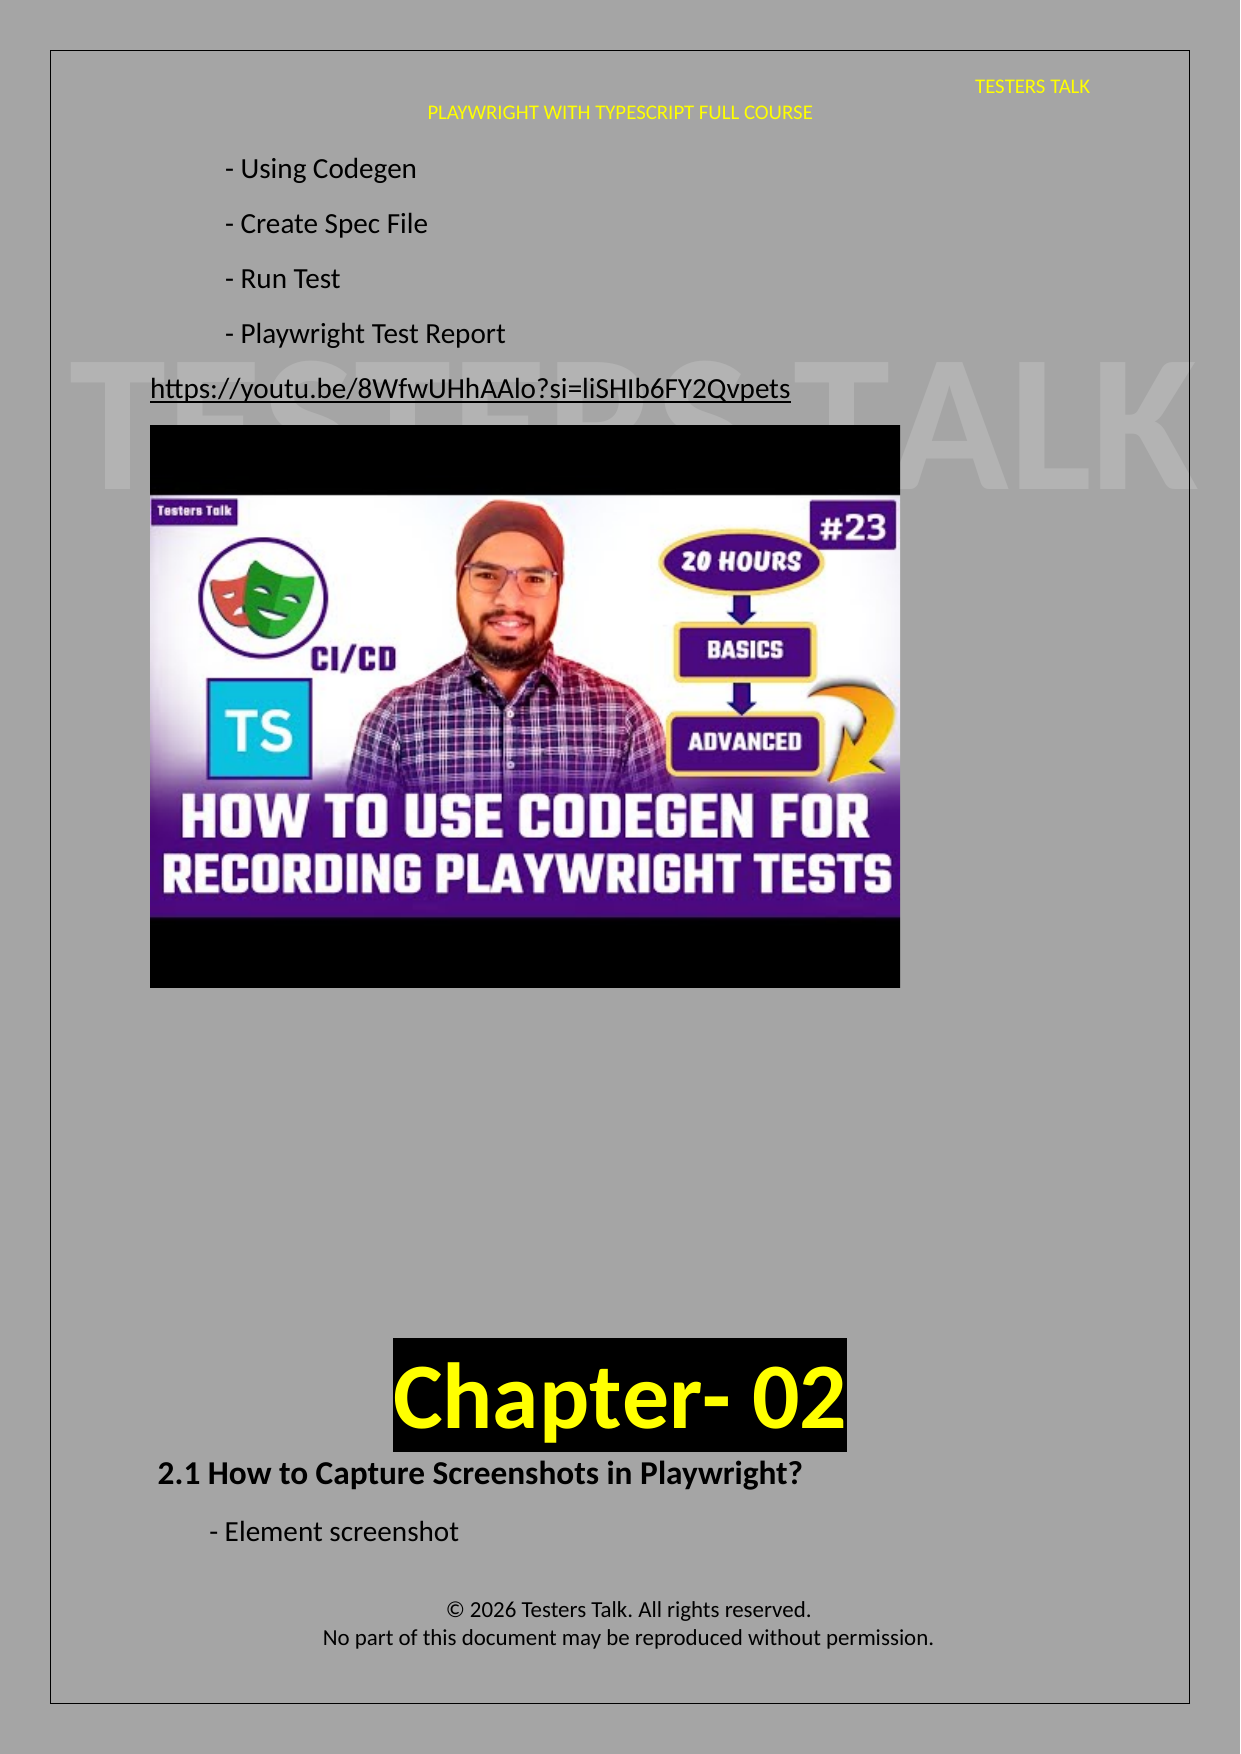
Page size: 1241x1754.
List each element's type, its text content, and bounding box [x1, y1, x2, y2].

list https://youtu.be/8WfwUHhAAlo?si=liSHIb6FY2Qvpets [150, 370, 1090, 406]
list - Run Test [150, 260, 1090, 296]
list - Playwright Test Report [150, 315, 1090, 351]
picture [150, 425, 901, 988]
title Chapter- 02 [150, 1337, 1090, 1452]
list - Using Codegen [150, 150, 1090, 186]
list - Create Spec File [150, 205, 1090, 241]
text - Element screenshot [209, 1513, 1090, 1548]
list 2.1 How to Capture Screenshots in Playwright? [150, 1452, 1090, 1493]
